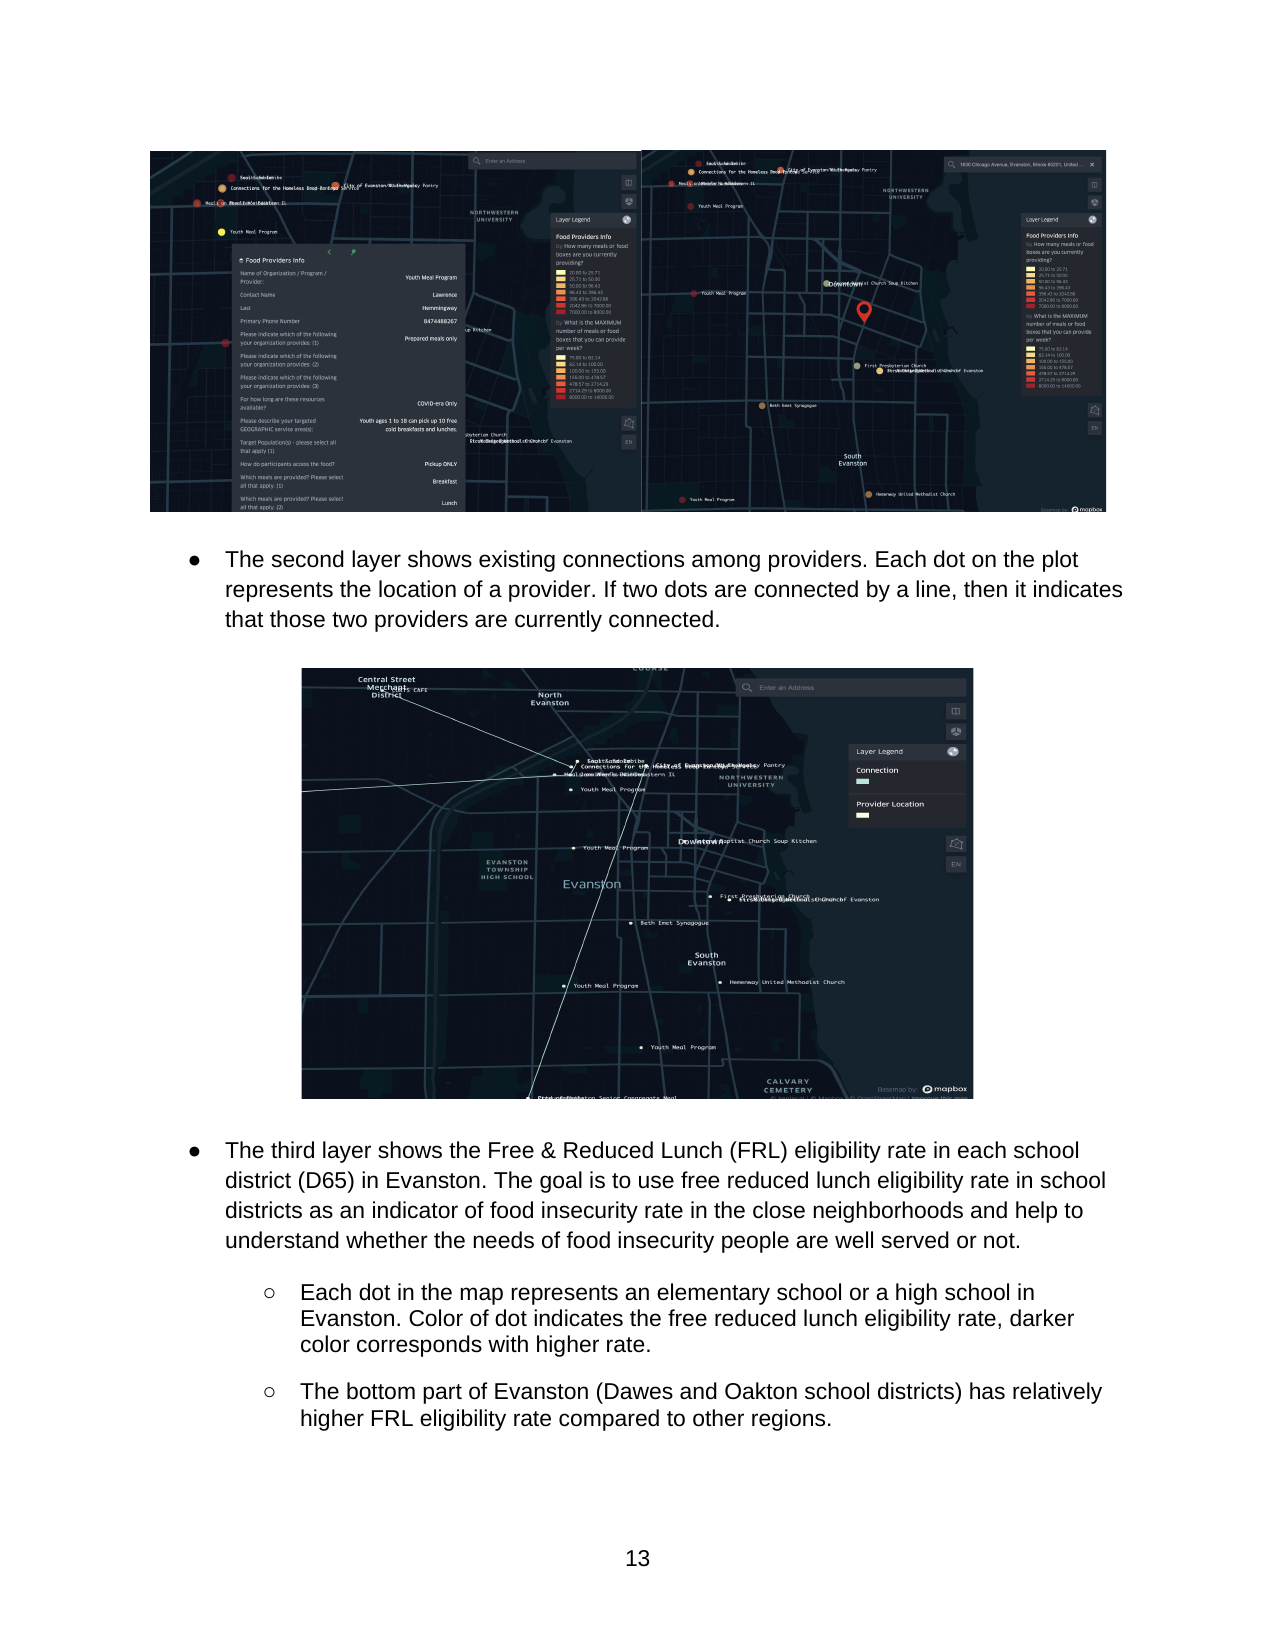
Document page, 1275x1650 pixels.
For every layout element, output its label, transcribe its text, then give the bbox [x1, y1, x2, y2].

picture [301, 668, 974, 1099]
list Each dot in the map represents an elementary school or a high school in Evanston. Color of dot indicates the free reduced lunch eligibility rate, darker color corresponds with higher rate. [262, 1278, 1125, 1357]
list The third layer shows the Free & Reduced Lunch (FRL) eligibility rate in each school district (D65) in Evanston. The goal is to use free reduced lunch eligibility rate in school districts as an indicator of food insecurity rate in the close neighborhoods and help to understand whether the needs of food insecurity people are well served or not. [187, 1137, 1125, 1254]
list The second layer shows existing connections among providers. Each dot on the plot represents the location of a provider. If two dots are connected by a line, then it indicates that those two providers are currently connected. [187, 546, 1125, 633]
picture [150, 150, 1107, 512]
list The bottom part of Evanston (Dawes and Oakton school districts) has relatively higher FRL eligibility rate compared to other regions. [262, 1378, 1125, 1431]
